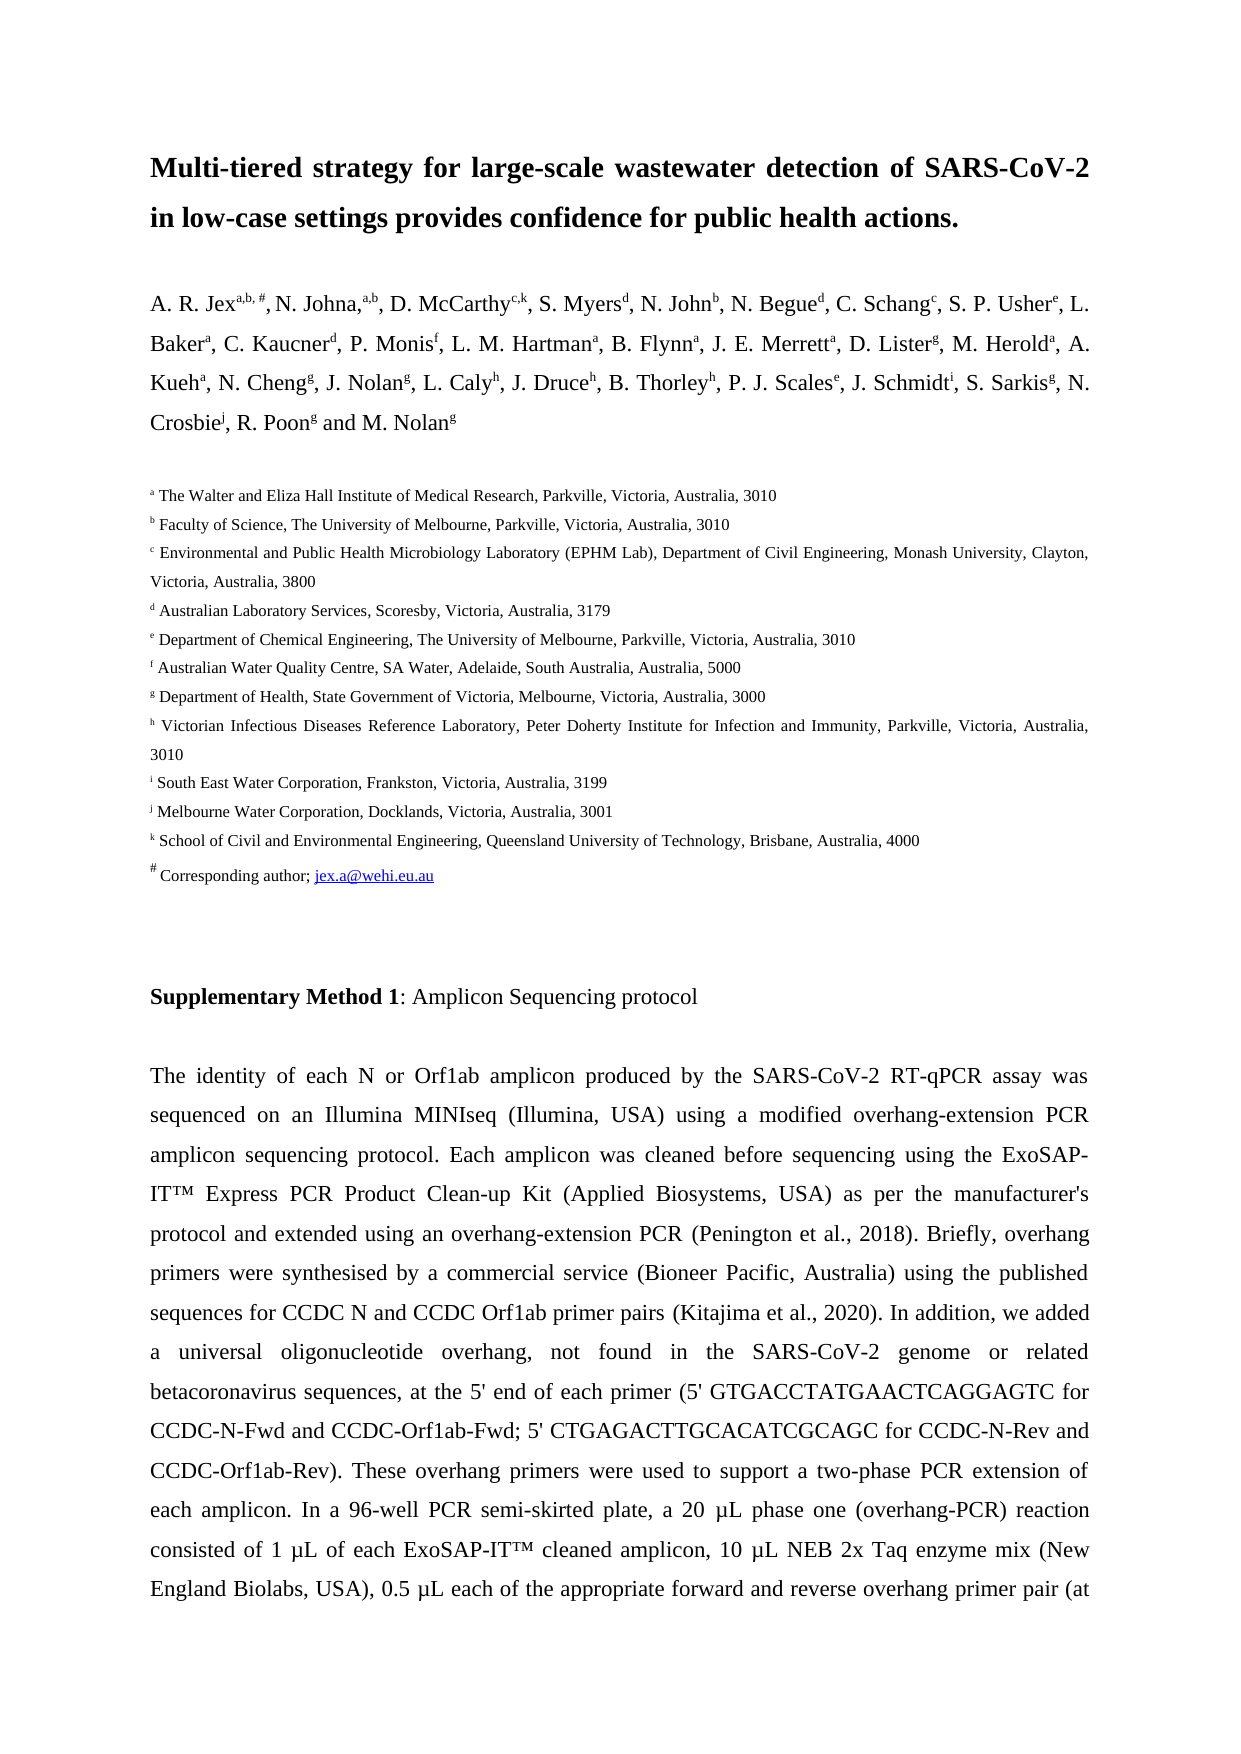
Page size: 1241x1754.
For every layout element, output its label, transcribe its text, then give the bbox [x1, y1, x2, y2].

text c Environmental and Public Health Microbiology Laboratory (EPHM Lab), Department of Civil Engineering, Monash University, Clayton, Victoria, Australia, 3800 [150, 543, 1090, 591]
text i South East Water Corporation, Frankston, Victoria, Australia, 3199 [150, 773, 1090, 792]
text j Melbourne Water Corporation, Docklands, Victoria, Australia, 3001 [150, 802, 1090, 821]
text h Victorian Infectious Diseases Reference Laboratory, Peter Doherty Institute for Infection and Immunity, Parkville, Victoria, Australia, 3010 [150, 716, 1090, 764]
text g Department of Health, State Government of Victoria, Melbourne, Victoria, Australia, 3000 [150, 687, 1090, 706]
text d Australian Laboratory Services, Scoresby, Victoria, Australia, 3179 [150, 601, 1090, 620]
text b Faculty of Science, The University of Melbourne, Parkville, Victoria, Australia, 3010 [150, 514, 1090, 534]
text # Corresponding author; jex.a@wehi.eu.au [150, 859, 1090, 886]
text Supplementary Method 1: Amplicon Sequencing protocol [150, 983, 1090, 1009]
text k School of Civil and Environmental Engineering, Queensland University of Technology, Brisbane, Australia, 4000 [150, 831, 1090, 850]
text a The Walter and Eliza Hall Institute of Medical Research, Parkville, Victoria, Australia, 3010 [150, 486, 1090, 505]
text Multi-tiered strategy for large-scale wastewater detection of SARS-CoV-2 in low-case settings provides confidence for public health actions. [150, 150, 1090, 234]
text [150, 1062, 1090, 1602]
text A. R. Jexa,b, #, N. Johna,a,b, D. McCarthyc,k, S. Myersd, N. Johnb, N. Begued, C. Schangc, S. P. Ushere, L. Bakera, C. Kaucnerd, P. Monisf, L. M. Hartmana, B. Flynna, J. E. Merretta, D. Listerg, M. Herolda, A. Kueha, N. Chengg, J. Nolang, L. Calyh, J. Druceh, B. Thorleyh, P. J. Scalese, J. Schmidti, S. Sarkisg, N. Crosbiej, R. Poong and M. Nolang [150, 290, 1090, 435]
text f Australian Water Quality Centre, SA Water, Adelaide, South Australia, Australia, 5000 [150, 658, 1090, 677]
text e Department of Chemical Engineering, The University of Melbourne, Parkville, Victoria, Australia, 3010 [150, 629, 1090, 649]
